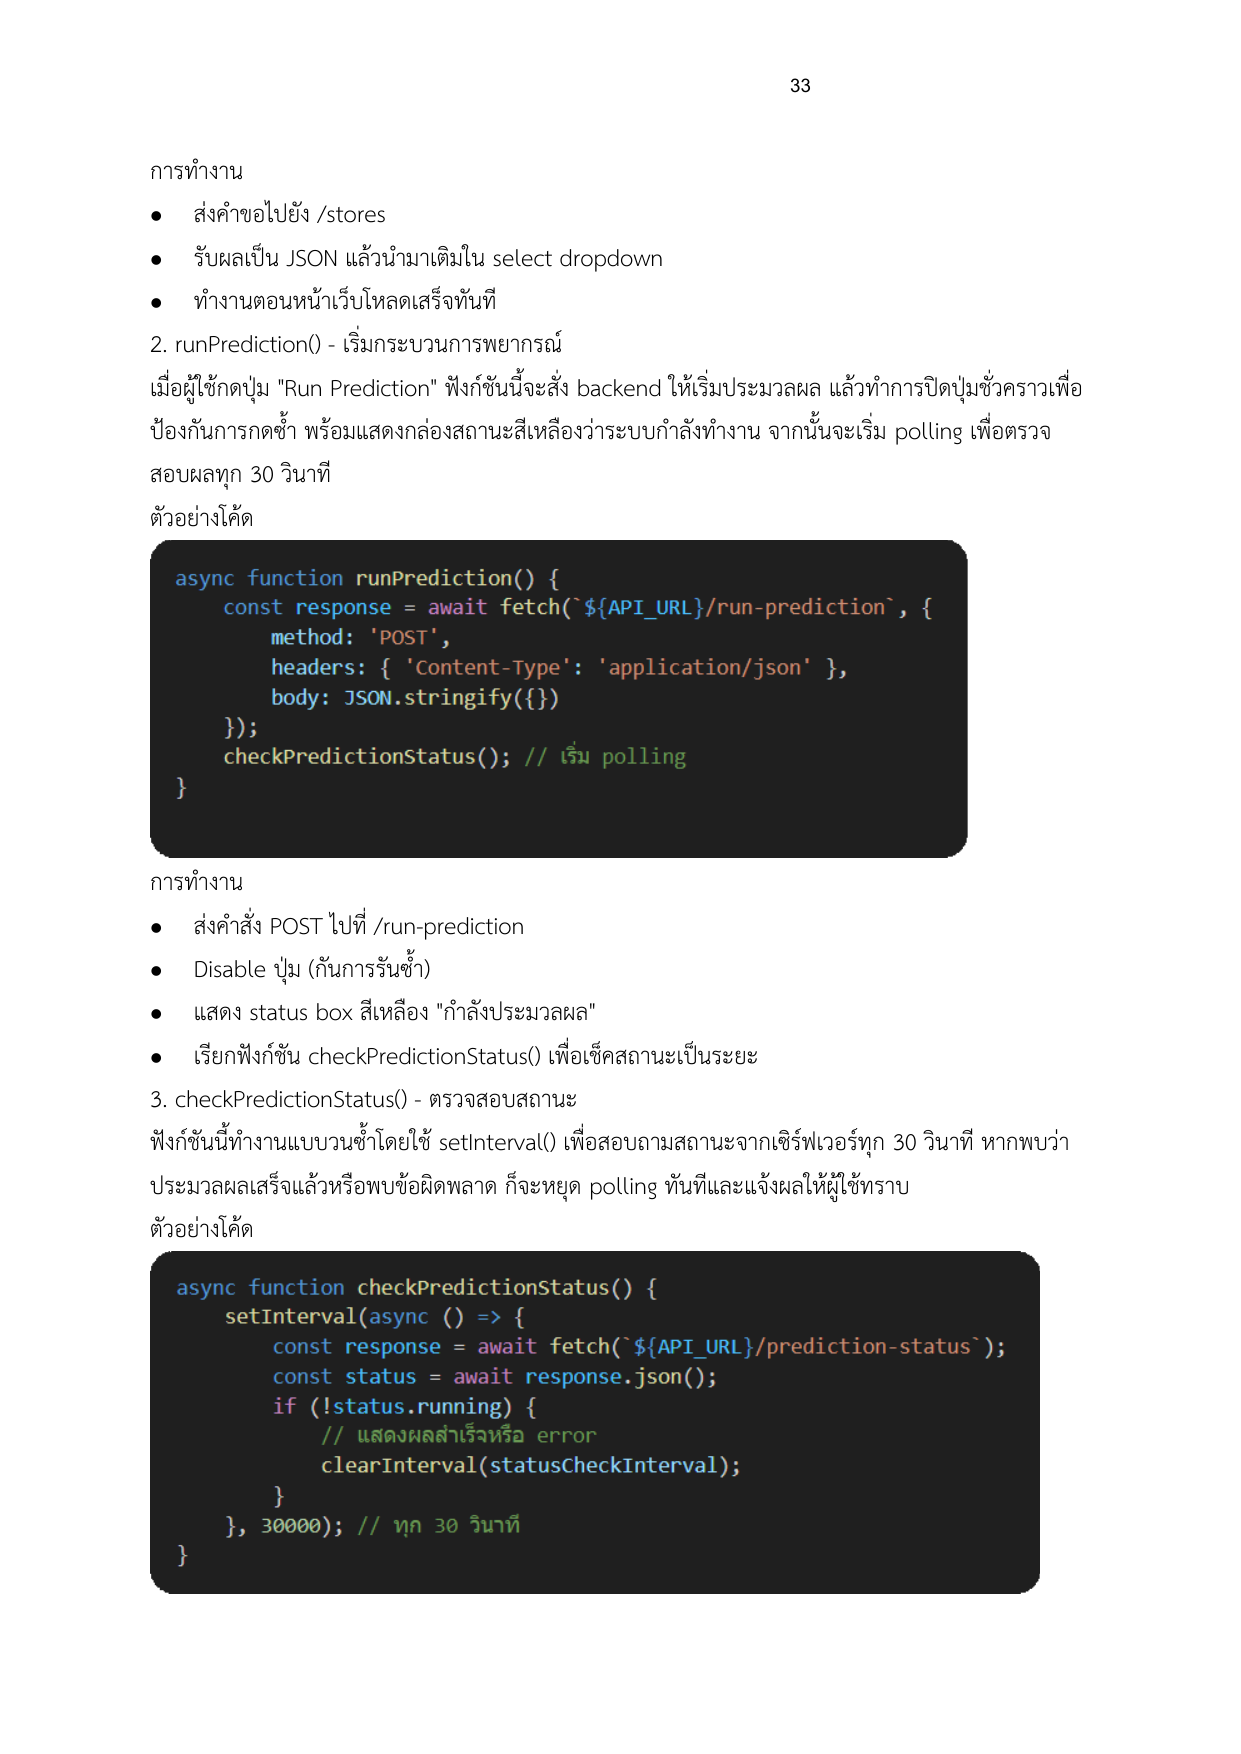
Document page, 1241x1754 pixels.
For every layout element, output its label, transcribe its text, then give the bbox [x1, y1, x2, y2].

list การทำงาน [150, 861, 1090, 899]
list checkPredictionStatus() - ตรวจสอบสถานะ [150, 1078, 1090, 1116]
picture [150, 540, 968, 858]
list รับผลเป็น JSON แล้วนำมาเติมใน select dropdown [150, 237, 1090, 274]
list การทำงาน [150, 150, 1090, 188]
list แสดง status box สีเหลือง "กำลังประมวลผล" [150, 991, 1090, 1029]
list ตัวอย่างโค้ด [150, 1208, 1090, 1246]
list Disable ปุ่ม (กันการรันซ้ำ) [150, 948, 1090, 986]
picture [150, 1251, 1040, 1594]
list ฟังก์ชันนี้ทำงานแบบวนซ้ำโดยใช้ setInterval() เพื่อสอบถามสถานะจากเซิร์ฟเวอร์ทุก 30 วินาที หากพบว่าประมวลผลเสร็จแล้วหรือพบข้อผิดพลาด ก็จะหยุด polling ทันทีและแจ้งผลให้ผู้ใช้ทราบ [150, 1121, 1090, 1202]
list runPrediction() - เริ่มกระบวนการพยากรณ์ [150, 323, 1090, 361]
list เมื่อผู้ใช้กดปุ่ม "Run Prediction" ฟังก์ชันนี้จะสั่ง backend ให้เริ่มประมวลผล แล้วทำการปิดปุ่มชั่วคราวเพื่อป้องกันการกดซ้ำ พร้อมแสดงกล่องสถานะสีเหลืองว่าระบบกำลังทำงาน จากนั้นจะเริ่ม polling เพื่อตรวจสอบผลทุก 30 วินาที [150, 367, 1090, 491]
list ทำงานตอนหน้าเว็บโหลดเสร็จทันที [150, 280, 1090, 318]
list ตัวอย่างโค้ด [150, 497, 1090, 534]
list ส่งคำขอไปยัง /stores [150, 193, 1090, 231]
list เรียกฟังก์ชัน checkPredictionStatus() เพื่อเช็คสถานะเป็นระยะ [150, 1035, 1090, 1072]
list ส่งคำสั่ง POST ไปที่ /run-prediction [150, 905, 1090, 942]
